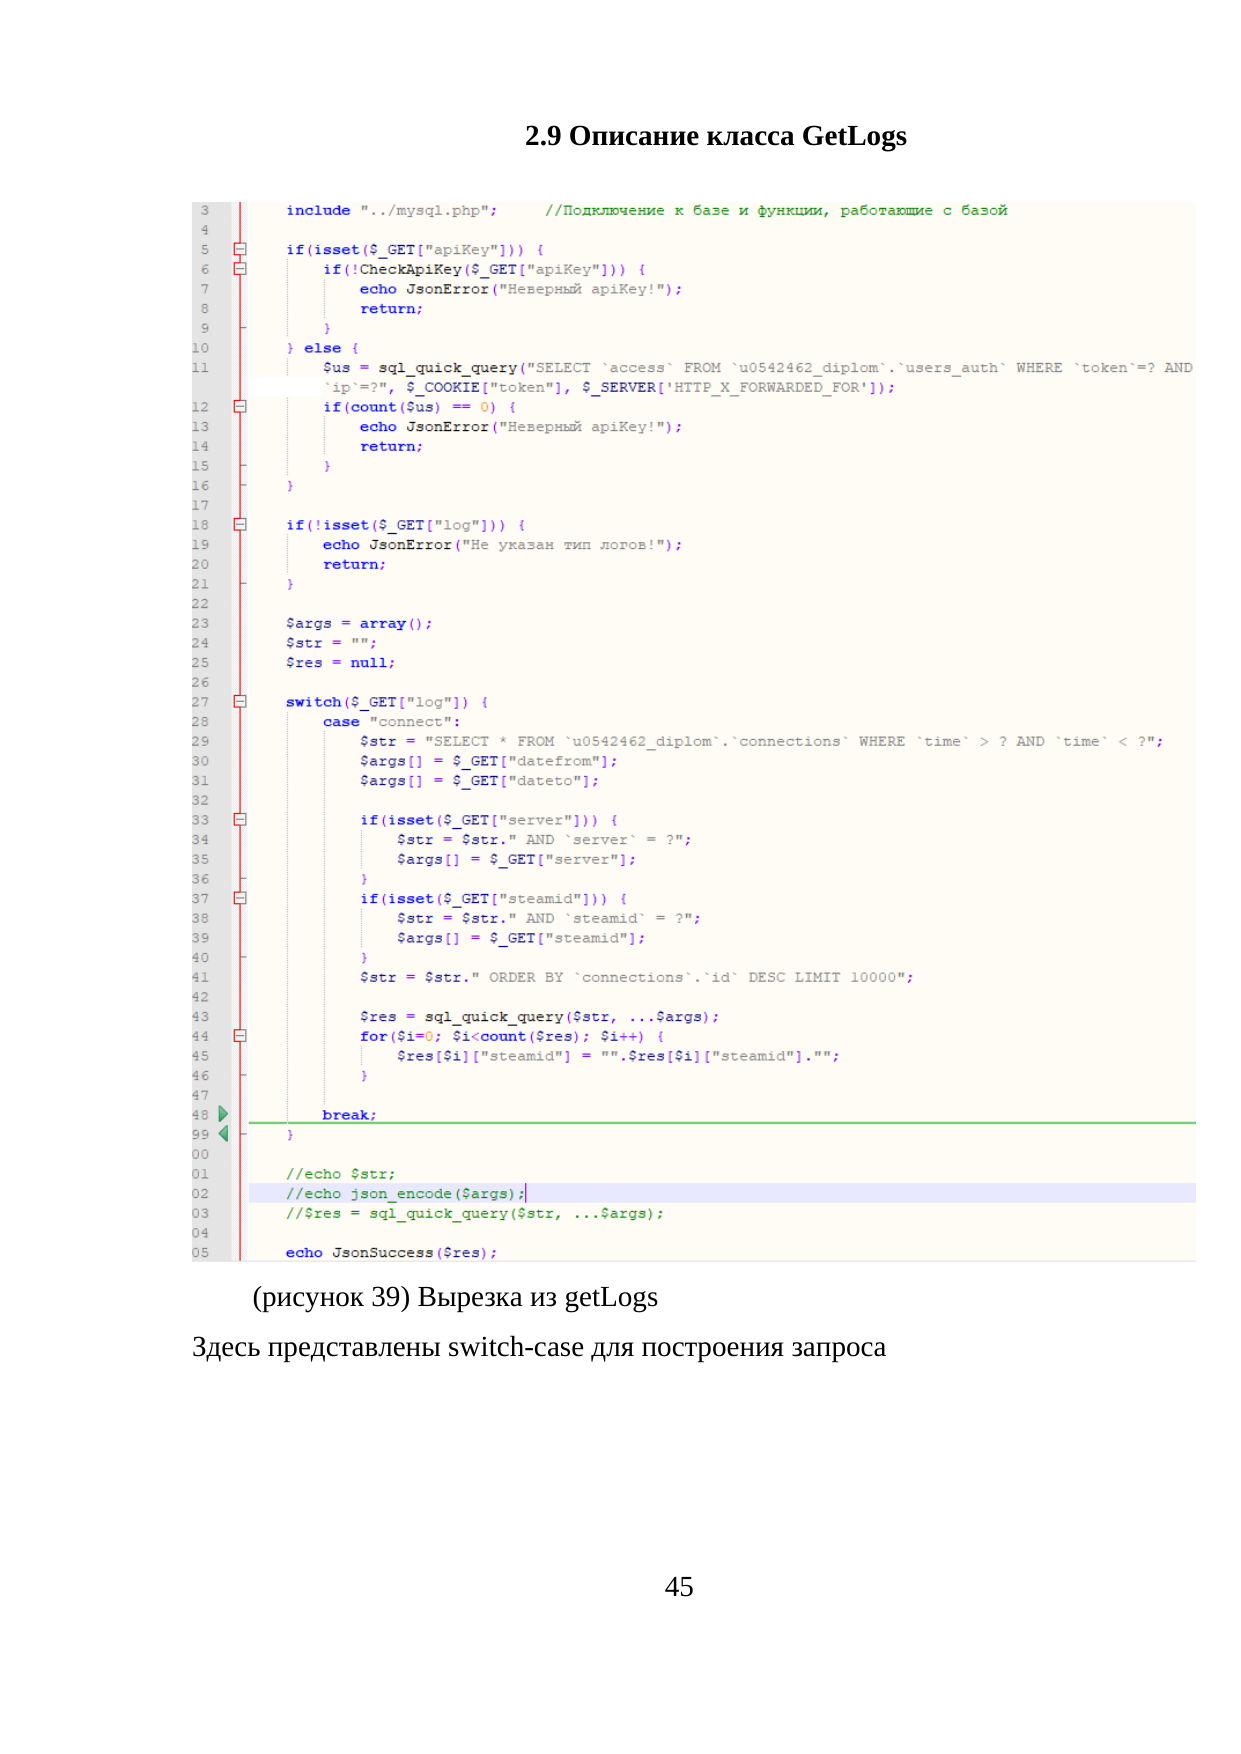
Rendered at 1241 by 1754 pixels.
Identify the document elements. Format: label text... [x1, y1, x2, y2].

text (рисунок 39) Вырезка из getLogs [177, 1279, 1181, 1313]
text Здесь представлены switch-case для построения запроса [177, 1329, 1181, 1363]
subtitle 2.9 Описание класса GetLogs [177, 118, 1181, 152]
picture [191, 202, 1196, 1263]
